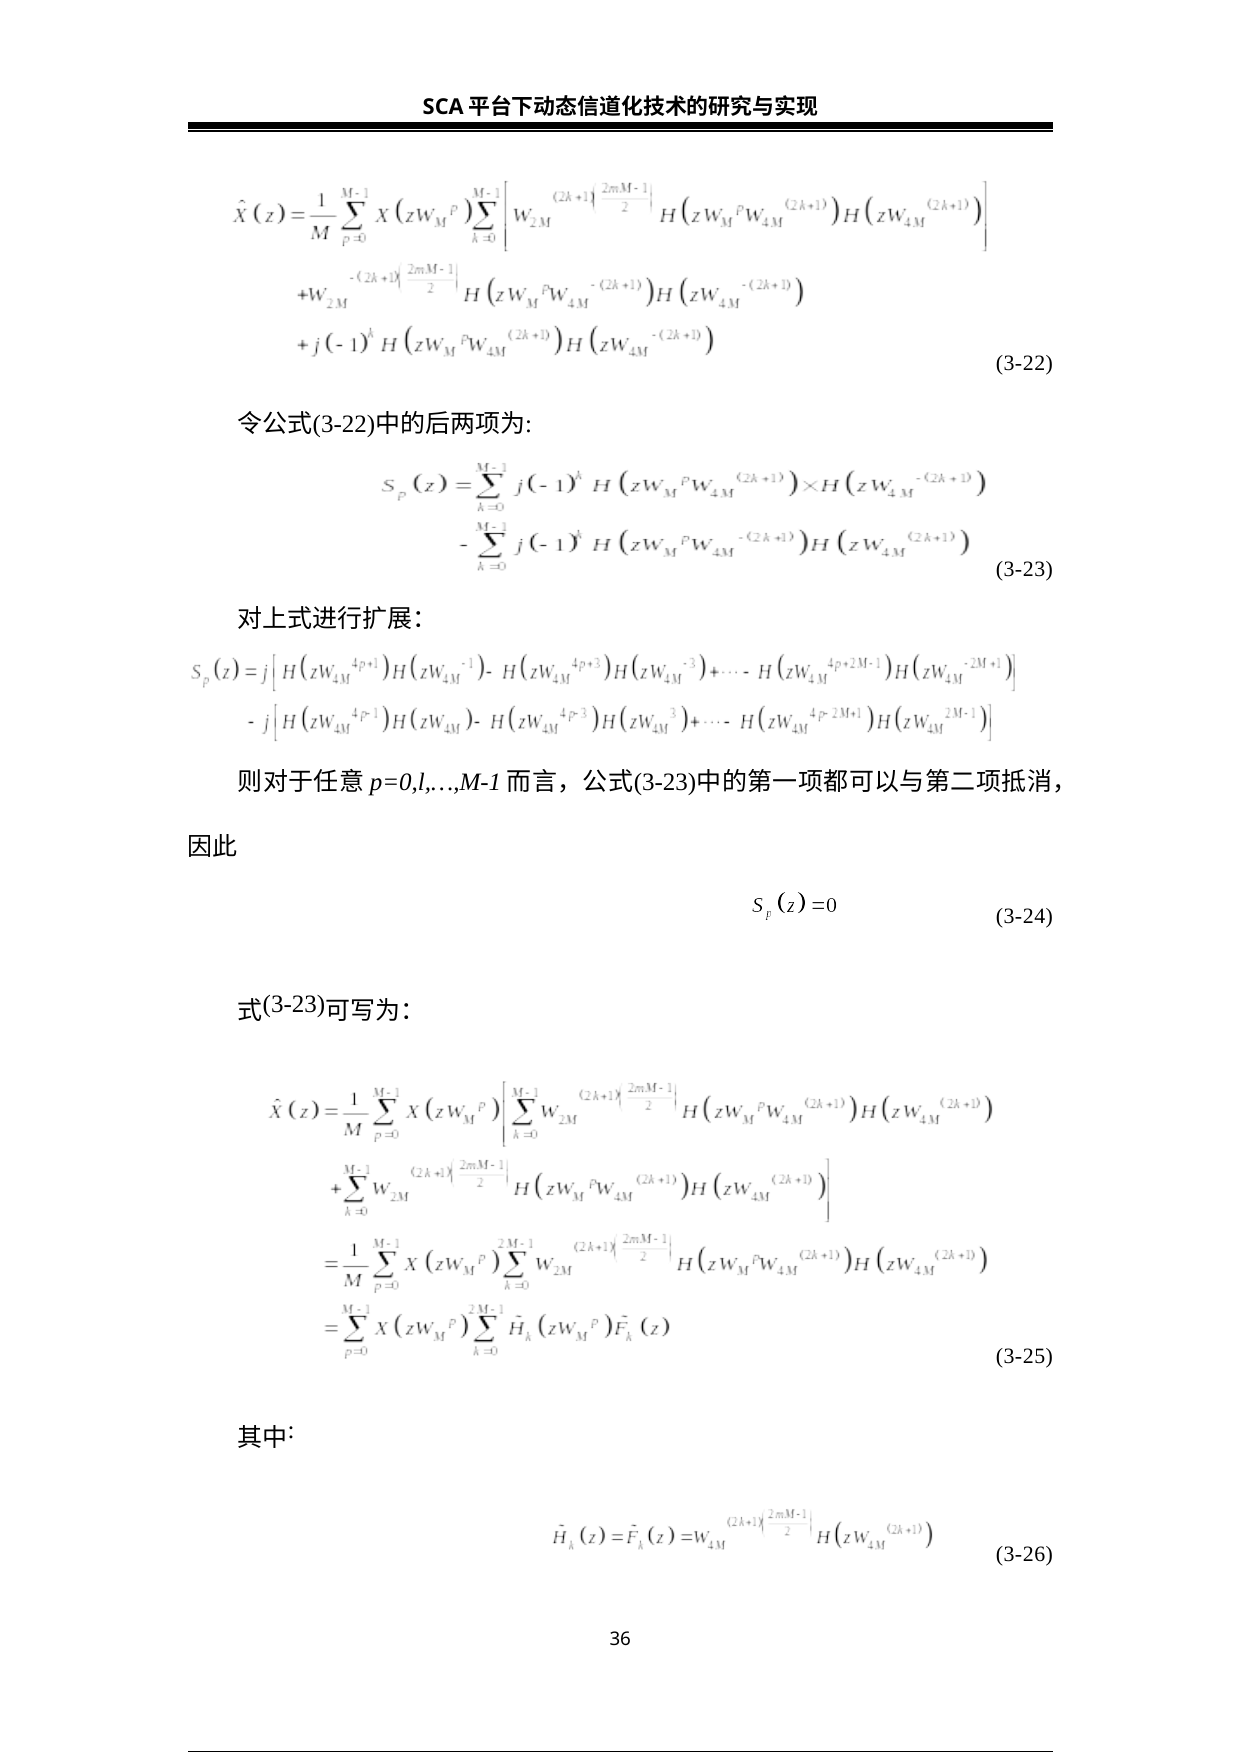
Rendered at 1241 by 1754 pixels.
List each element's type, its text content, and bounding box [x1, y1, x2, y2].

text 对上式进行扩展： [187, 584, 1053, 649]
text 令公式(3-22)中的后两项为: [187, 389, 1053, 454]
text (3-26) [187, 1502, 1053, 1567]
text 其中: [187, 1368, 1053, 1466]
text (3-25) [187, 1076, 1053, 1368]
text (3-22) [187, 162, 1053, 389]
text (3-24) [187, 877, 1053, 942]
text 式(3-23)可写为： [187, 942, 1053, 1039]
text (3-23) [187, 454, 1053, 584]
text 则对于任意p=0,l,…,M-1而言，公式(3-23)中的第一项都可以与第二项抵消，因此 [187, 747, 1053, 877]
